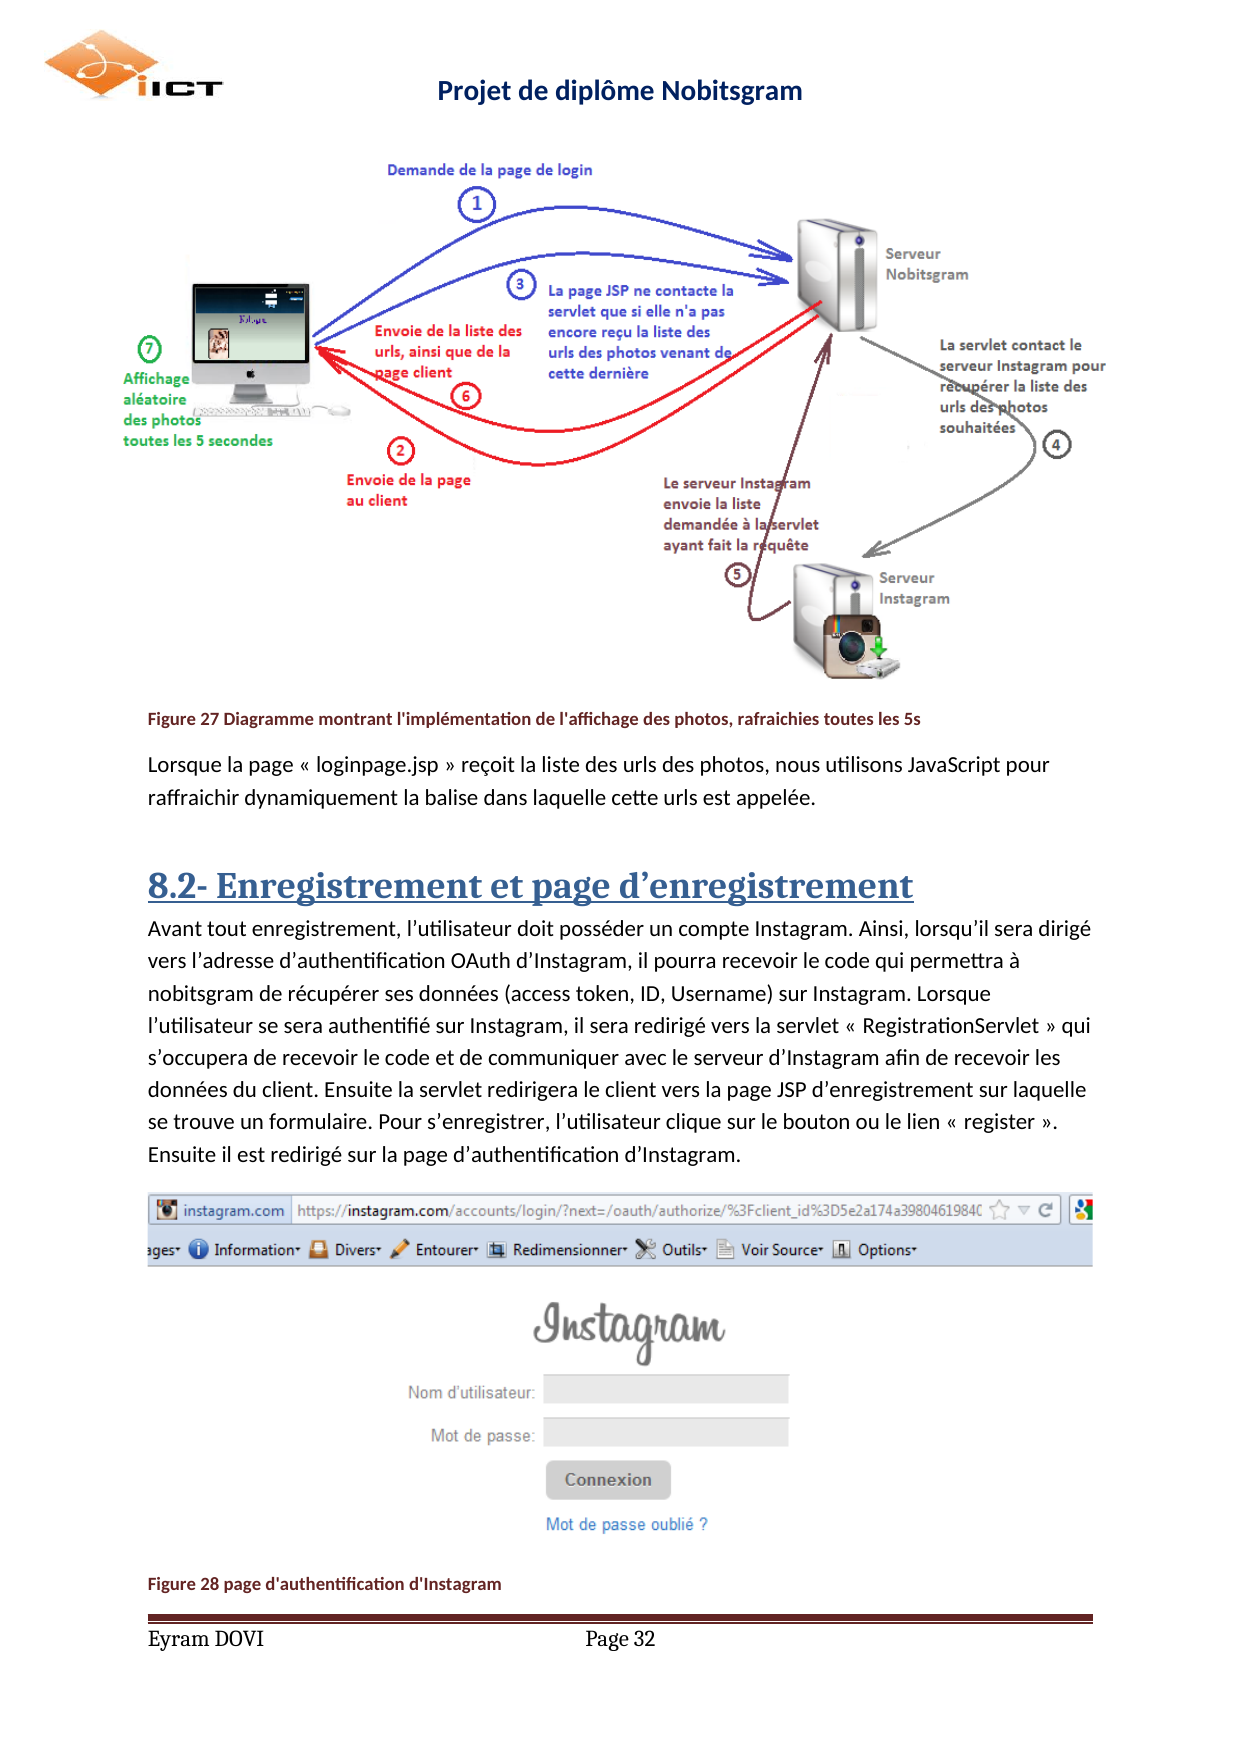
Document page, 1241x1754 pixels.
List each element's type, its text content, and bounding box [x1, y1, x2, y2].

picture [44, 29, 224, 101]
subtitle 8.2- Enregistrement et page d’enregistrement [148, 865, 1093, 908]
text Figure 28 page d'authentification d'Instagram [148, 1572, 1093, 1595]
text Avant tout enregistrement, l’utilisateur doit posséder un compte Instagram. Ainsi, lorsqu’il sera dirigé vers l’adresse d’authentification OAuth d’Instagram, il pourra recevoir le code qui permettra à nobitsgram de récupérer ses données (access token, ID, Username) sur Instagram. Lorsque l’utilisateur se sera authentifié sur Instagram, il sera redirigé vers la servlet « RegistrationServlet » qui s’occupera de recevoir le code et de communiquer avec le serveur d’Instagram afin de recevoir les données du client. Ensuite la servlet redirigera le client vers la page JSP d’enregistrement sur laquelle se trouve un formulaire. Pour s’enregistrer, l’utilisateur clique sur le bouton ou le lien « register ». Ensuite il est redirigé sur la page d’authentification d’Instagram. [148, 914, 1093, 1168]
picture [118, 160, 1108, 682]
text Figure 27 Diagramme montrant l'implémentation de l'affichage des photos, rafraichies toutes les 5s [148, 707, 1093, 729]
picture [147, 1192, 1093, 1548]
text Lorsque la page « loginpage.jsp » reçoit la liste des urls des photos, nous utilisons JavaScript pour raffraichir dynamiquement la balise dans laquelle cette urls est appelée. [148, 750, 1093, 811]
